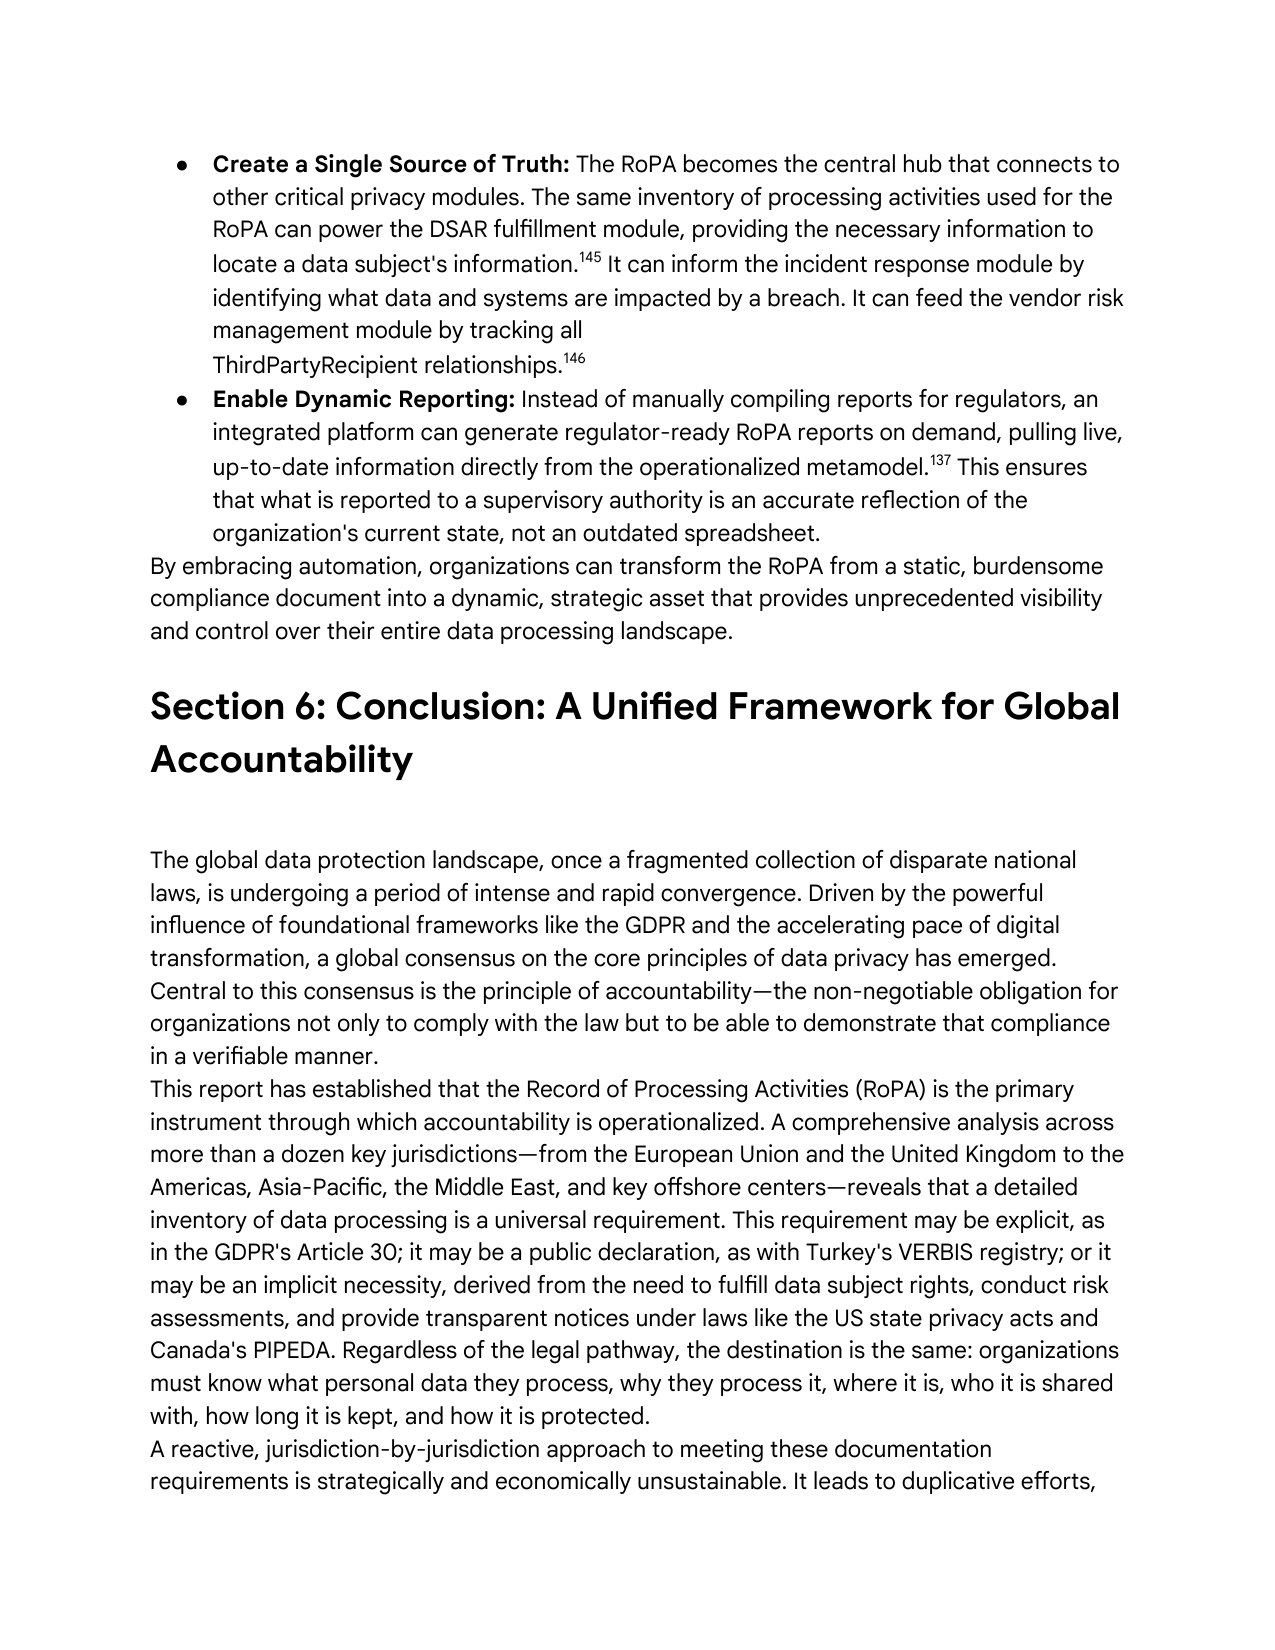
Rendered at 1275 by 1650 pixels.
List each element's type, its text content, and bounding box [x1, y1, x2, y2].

list Create a Single Source of Truth: The RoPA becomes the central hub that connects to other critical privacy modules. The same inventory of processing activities used for the RoPA can power the DSAR fulfillment module, providing the necessary information to locate a data subject's information.145 It can inform the incident response module by identifying what data and systems are impacted by a breach. It can feed the vendor risk management module by tracking all ThirdPartyRecipient relationships.146 [175, 150, 1125, 381]
text The global data protection landscape, once a fragmented collection of disparate national laws, is undergoing a period of intense and rapid convergence. Driven by the powerful influence of foundational frameworks like the GDPR and the accelerating pace of digital transformation, a global consensus on the core principles of data privacy has emerged. Central to this consensus is the principle of accountability—the non-negotiable obligation for organizations not only to comply with the law but to be able to demonstrate that compliance in a verifiable manner. [150, 846, 1125, 1071]
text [150, 1435, 1125, 1496]
text This report has established that the Record of Processing Activities (RoPA) is the primary instrument through which accountability is operationalized. A comprehensive analysis across more than a dozen key jurisdictions—from the European Union and the United Kingdom to the Americas, Asia-Pacific, the Middle East, and key offshore centers—reveals that a detailed inventory of data processing is a universal requirement. This requirement may be explicit, as in the GDPR's Article 30; it may be a public declaration, as with Turkey's VERBIS registry; or it may be an implicit necessity, derived from the need to fulfill data subject rights, conduct risk assessments, and provide transparent notices under laws like the US state privacy acts and Canada's PIPEDA. Regardless of the legal pathway, the destination is the same: organizations must know what personal data they process, why they process it, where it is, who it is shared with, how long it is kept, and how it is protected. [150, 1075, 1125, 1431]
list Enable Dynamic Reporting: Instead of manually compiling reports for regulators, an integrated platform can generate regulator-ready RoPA reports on demand, pulling live, up-to-date information directly from the operationalized metamodel.137 This ensures that what is reported to a supervisory authority is an accurate reflection of the organization's current state, not an outdated spreadsheet. [175, 385, 1125, 548]
text By embracing automation, organizations can transform the RoPA from a static, burdensome compliance document into a dynamic, strategic asset that provides unprecedented visibility and control over their entire data processing landscape. [150, 552, 1125, 646]
subtitle Section 6: Conclusion: A Unified Framework for Global Accountability [150, 683, 1125, 783]
